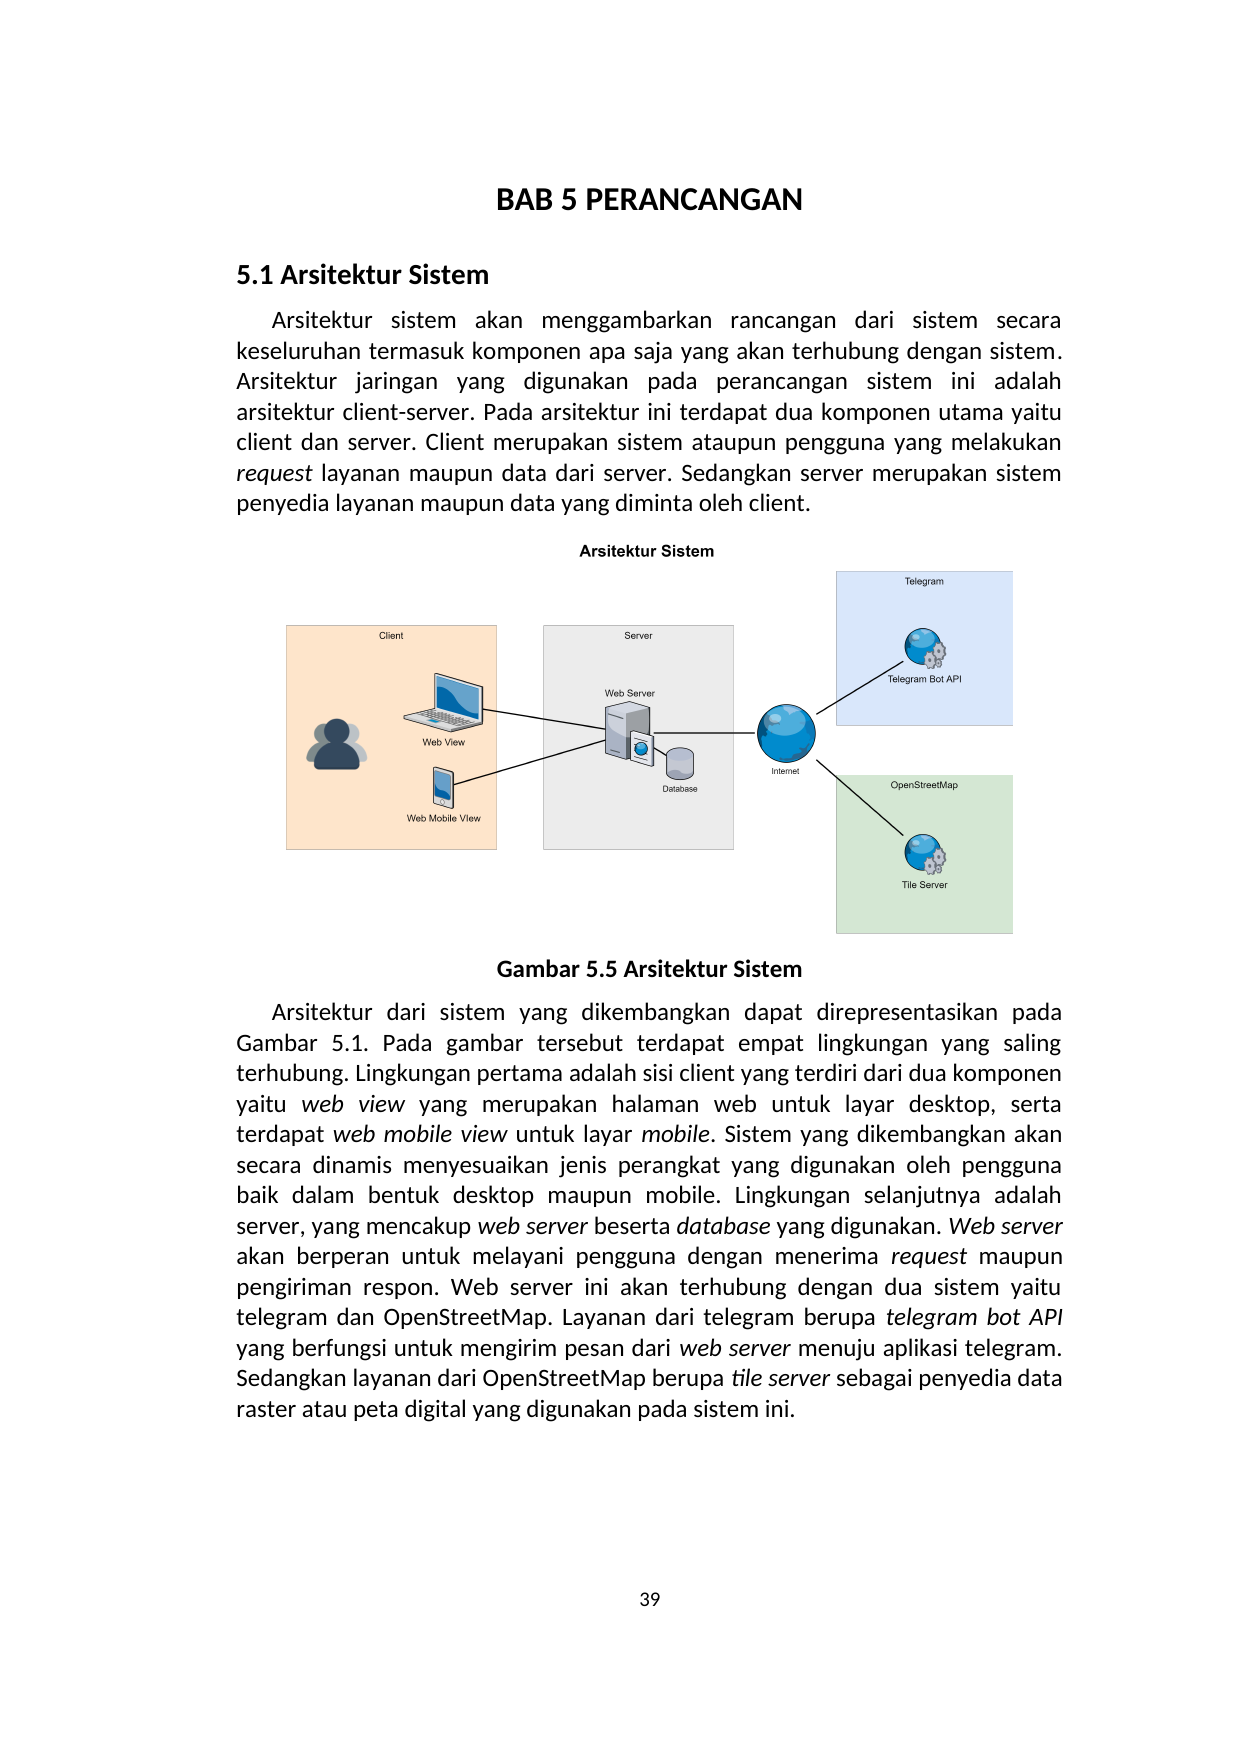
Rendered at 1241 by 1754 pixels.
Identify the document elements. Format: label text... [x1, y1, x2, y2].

text Arsitektur dari sistem yang dikembangkan dapat direpresentasikan pada Gambar 5.1. Pada gambar tersebut terdapat empat lingkungan yang saling terhubung. Lingkungan pertama adalah sisi client yang terdiri dari dua komponen yaitu web view yang merupakan halaman web untuk layar desktop, serta terdapat web mobile view untuk layar mobile. Sistem yang dikembangkan akan secara dinamis menyesuaikan jenis perangkat yang digunakan oleh pengguna baik dalam bentuk desktop maupun mobile. Lingkungan selanjutnya adalah server, yang mencakup web server beserta database yang digunakan. Web server akan berperan untuk melayani pengguna dengan menerima request maupun pengiriman respon. Web server ini akan terhubung dengan dua sistem yaitu telegram dan OpenStreetMap. Layanan dari telegram berupa telegram bot API yang berfungsi untuk mengirim pesan dari web server menuju aplikasi telegram. Sedangkan layanan dari OpenStreetMap berupa tile server sebagai penyedia data raster atau peta digital yang digunakan pada sistem ini. [236, 996, 1063, 1423]
subtitle Arsitektur Sistem [236, 256, 1063, 292]
text Arsitektur sistem akan menggambarkan rancangan dari sistem secara keseluruhan termasuk komponen apa saja yang akan terhubung dengan sistem. Arsitektur jaringan yang digunakan pada perancangan sistem ini adalah arsitektur client-server. Pada arsitektur ini terdapat dua komponen utama yaitu client dan server. Client merupakan sistem ataupun pengguna yang melakukan request layanan maupun data dari server. Sedangkan server merupakan sistem penyedia layanan maupun data yang diminta oleh client. [236, 304, 1063, 518]
subtitle Perancangan [236, 178, 1063, 219]
picture [279, 530, 1020, 941]
